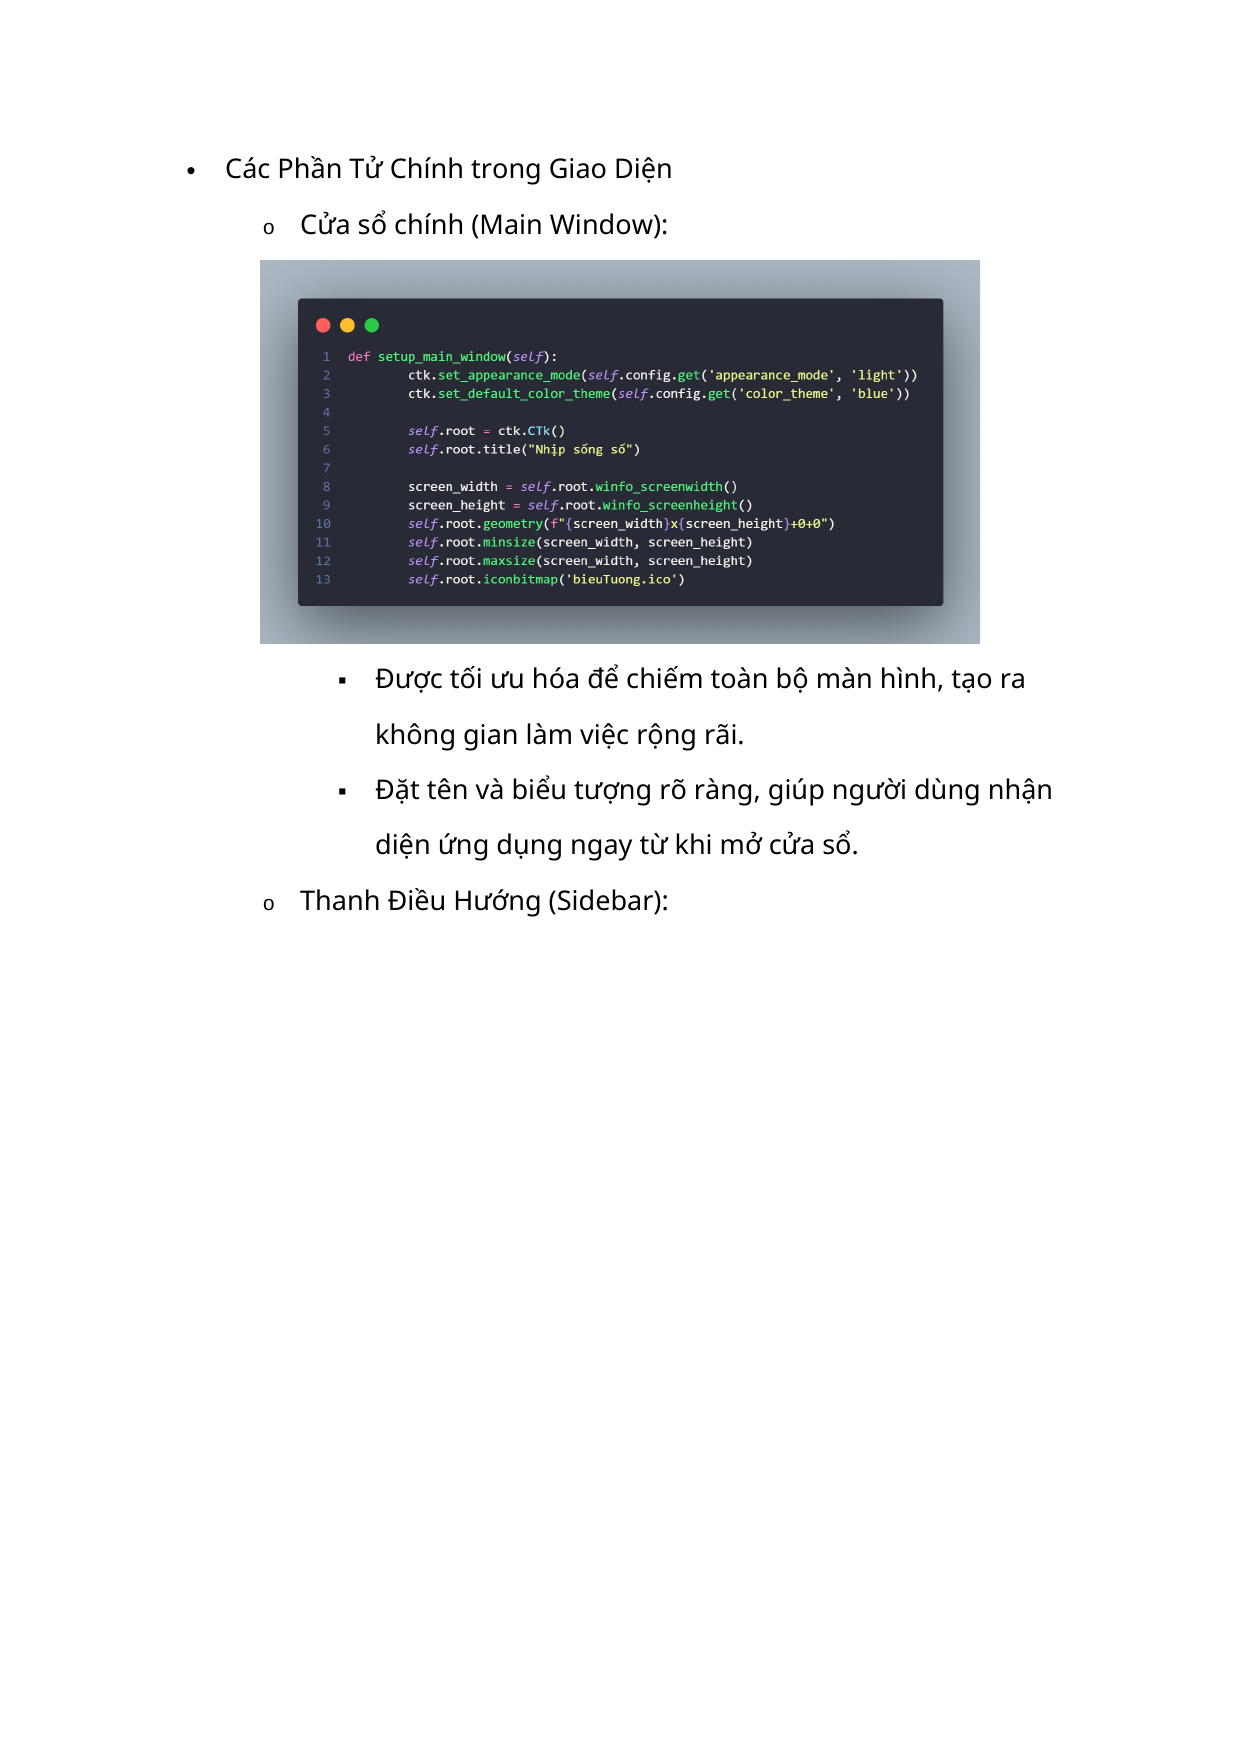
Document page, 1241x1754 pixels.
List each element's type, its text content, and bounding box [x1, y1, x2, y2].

picture [260, 260, 981, 644]
list Cửa sổ chính (Main Window): [262, 205, 1090, 242]
list Đặt tên và biểu tượng rõ ràng, giúp người dùng nhận diện ứng dụng ngay từ khi mở cửa sổ. [337, 771, 1090, 863]
list Được tối ưu hóa để chiếm toàn bộ màn hình, tạo ra không gian làm việc rộng rãi. [337, 660, 1090, 752]
list Các Phần Tử Chính trong Giao Diện [187, 150, 1090, 187]
list Thanh Điều Hướng (Sidebar): [262, 881, 1090, 918]
